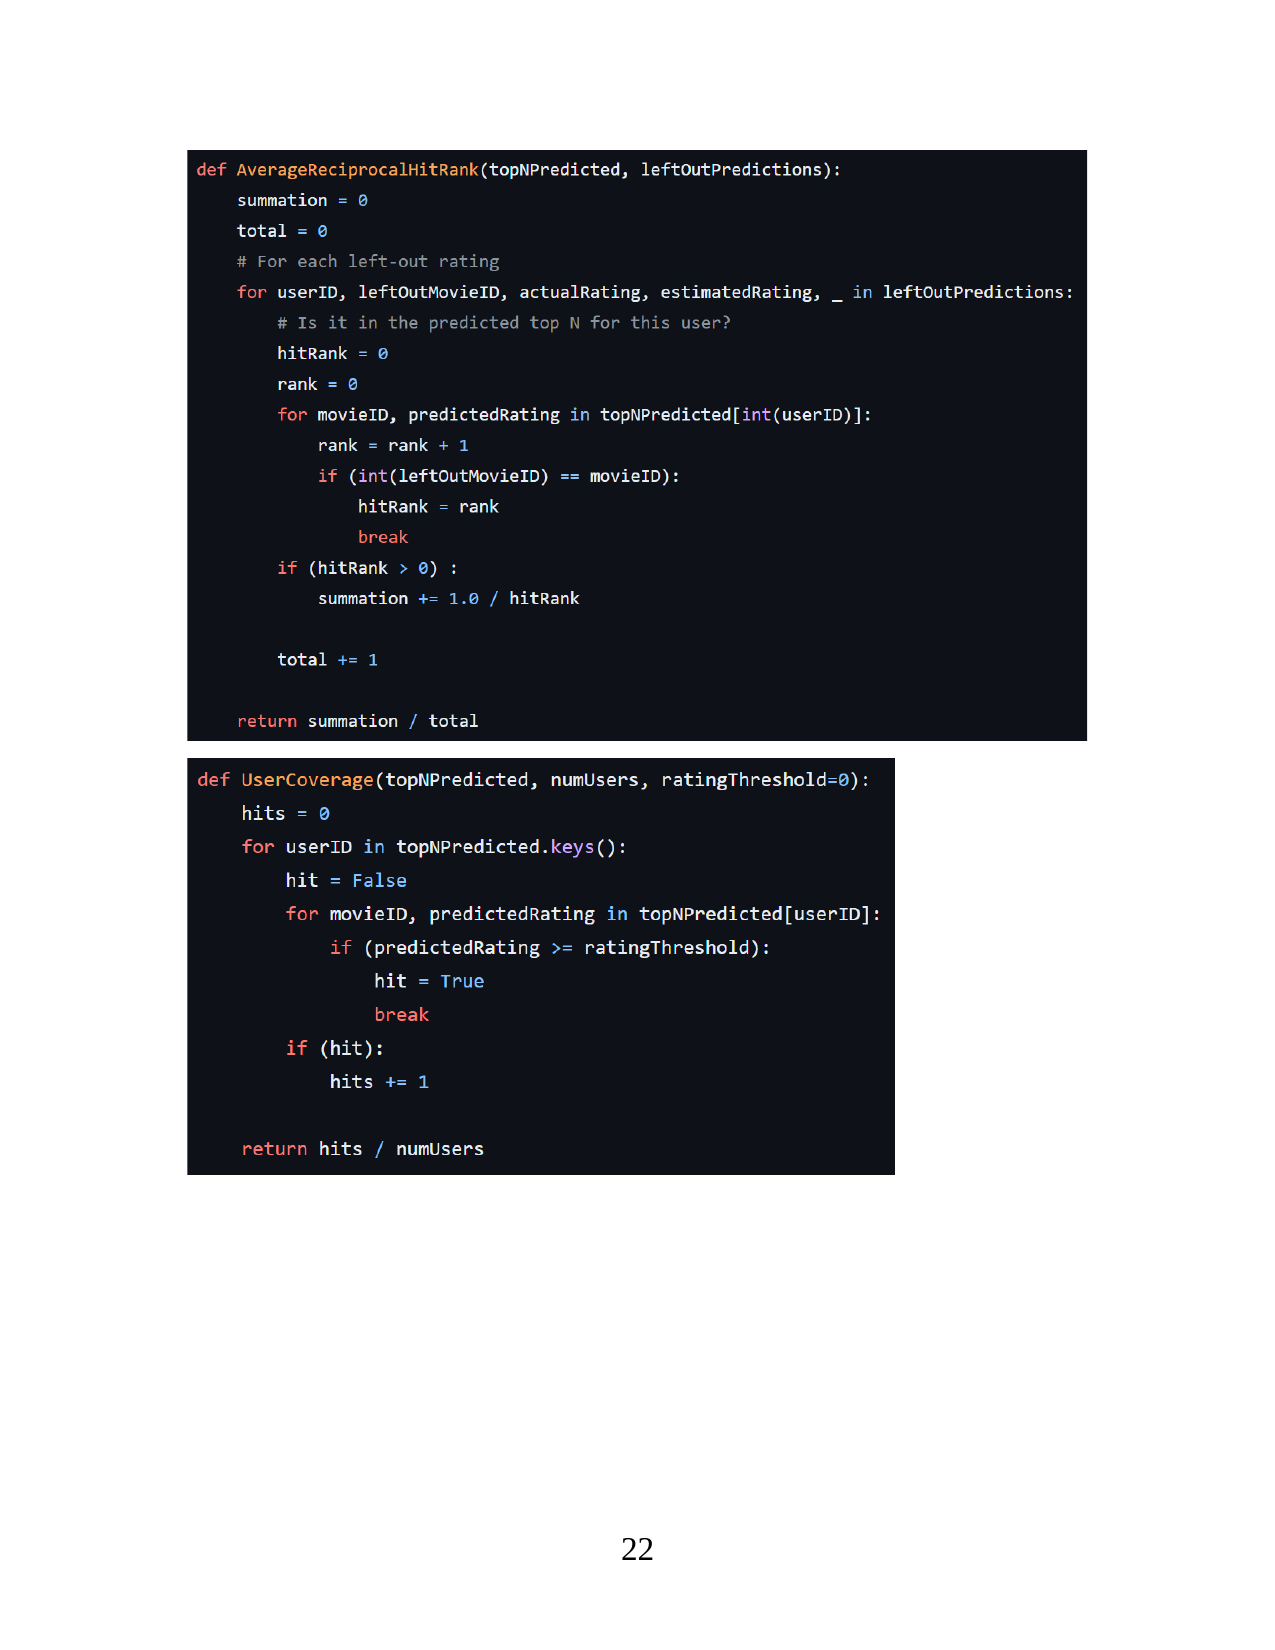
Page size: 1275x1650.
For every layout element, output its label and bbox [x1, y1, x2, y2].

picture [187, 150, 1088, 741]
picture [187, 758, 895, 1175]
